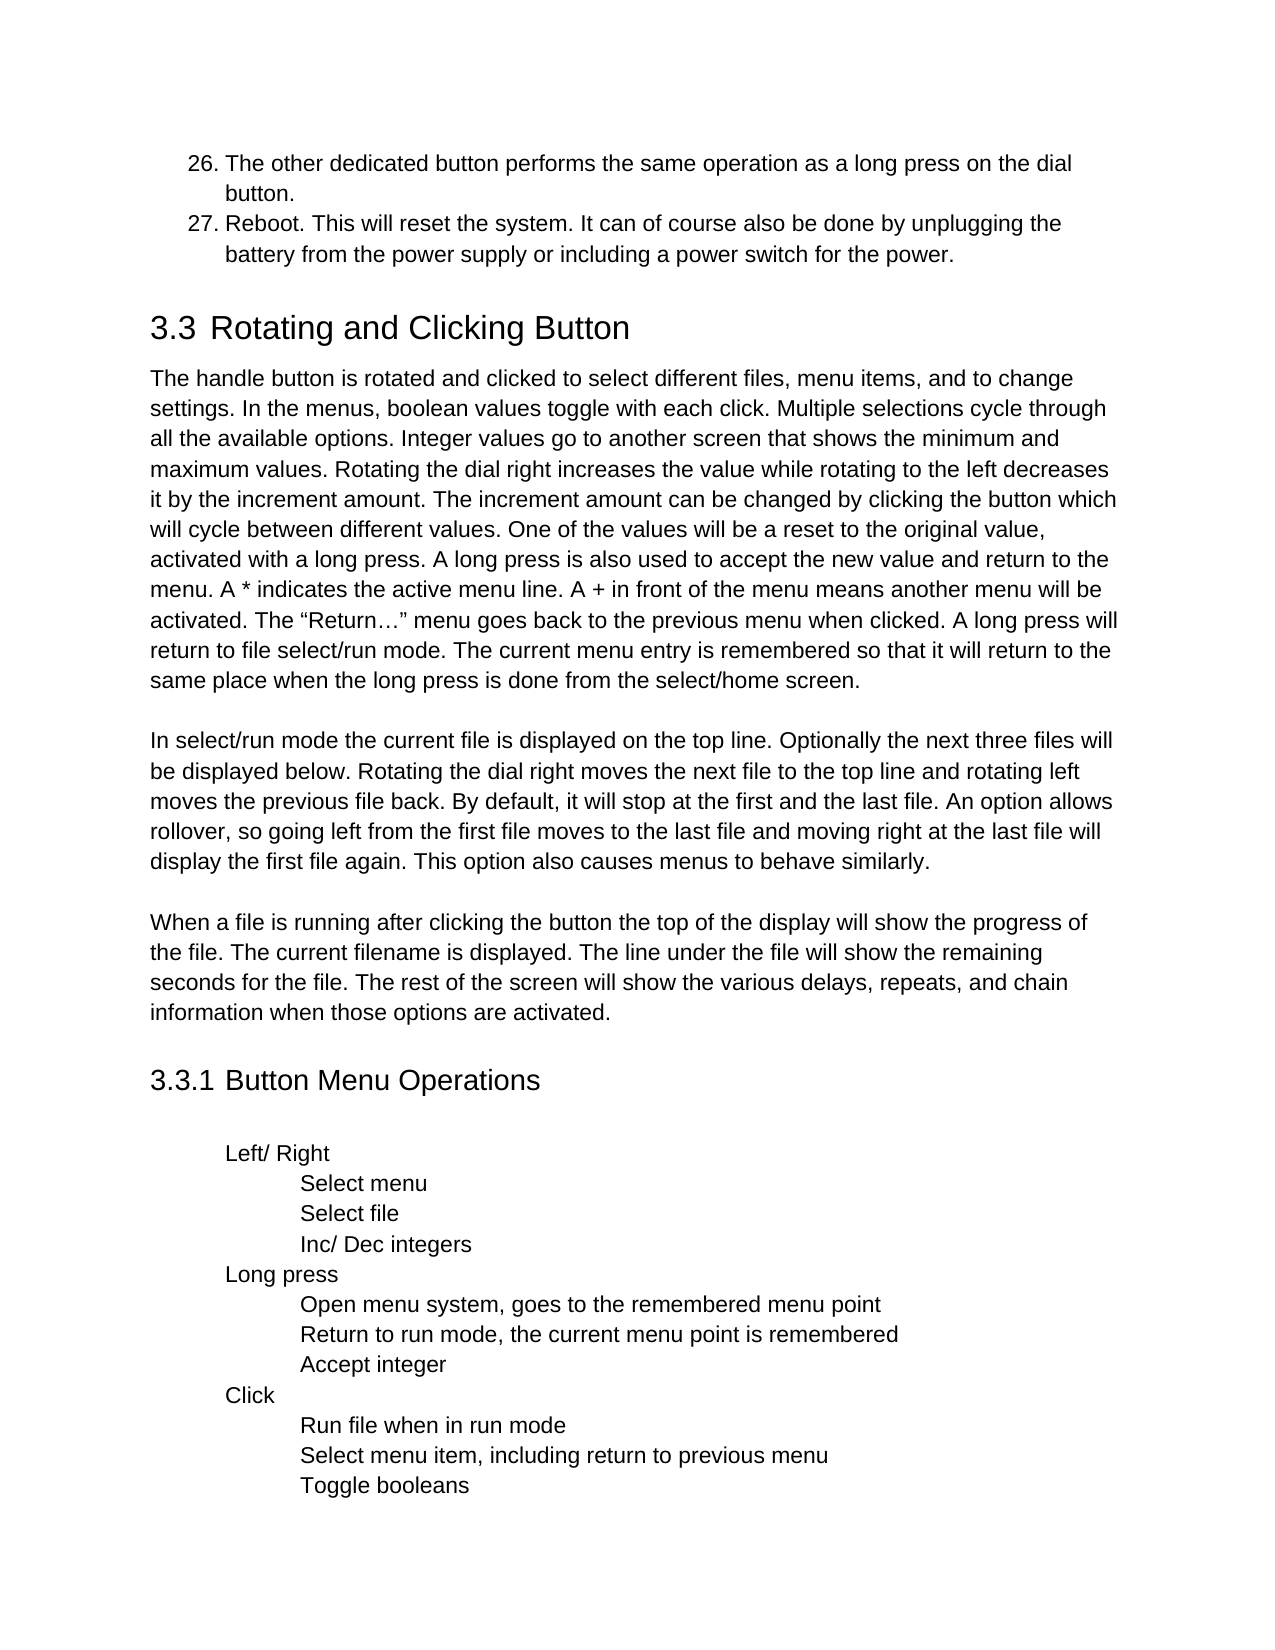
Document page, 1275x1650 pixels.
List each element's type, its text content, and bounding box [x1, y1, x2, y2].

subtitle Button Menu Operations [150, 1063, 1125, 1096]
text In select/run mode the current file is displayed on the top line. Optionally the next three files will be displayed below. Rotating the dial right moves the next file to the top line and rotating left moves the previous file back. By default, it will stop at the first and the last file. An option allows rollover, so going left from the first file moves to the last file and moving right at the last file will display the first file again. This option also causes menus to behave similarly. [150, 727, 1125, 875]
list Reboot. This will reset the system. It can of course also be done by unplugging the battery from the power supply or including a power switch for the power. [187, 210, 1125, 267]
text Left/ Right [225, 1140, 1125, 1166]
text Click [225, 1382, 1125, 1408]
text Accept integer [300, 1351, 1125, 1378]
subtitle Rotating and Clicking Button [150, 308, 1125, 347]
text Select menu item, including return to previous menu [300, 1442, 1125, 1468]
text Select file [300, 1200, 1125, 1227]
text The handle button is rotated and clicked to select different files, menu items, and to change settings. In the menus, boolean values toggle with each click. Multiple selections cycle through all the available options. Integer values go to another screen that shows the minimum and maximum values. Rotating the dial right increases the value while rotating to the left decreases it by the increment amount. The increment amount can be changed by clicking the button which will cycle between different values. One of the values will be a reset to the original value, activated with a long press. A long press is also used to accept the new value and return to the menu. A * indicates the active menu line. A + in front of the menu means another menu will be activated. The “Return…” menu goes back to the previous menu when clicked. A long press will return to file select/run mode. The current menu entry is remembered so that it will return to the same place when the long press is done from the select/home screen. [150, 365, 1125, 693]
text Select menu [300, 1170, 1125, 1197]
list The other dedicated button performs the same operation as a long press on the dial button. [187, 150, 1125, 207]
text Run file when in run mode [300, 1412, 1125, 1438]
text Return to run mode, the current menu point is remembered [300, 1321, 1125, 1348]
text Inc/ Dec integers [300, 1231, 1125, 1257]
text When a file is running after clicking the button the top of the display will show the progress of the file. The current filename is displayed. The line under the file will show the remaining seconds for the file. The rest of the screen will show the various delays, repeats, and chain information when those options are activated. [150, 909, 1125, 1026]
text Long press [225, 1261, 1125, 1287]
text Open menu system, goes to the remembered menu point [300, 1291, 1125, 1317]
text Toggle booleans [300, 1472, 1125, 1499]
